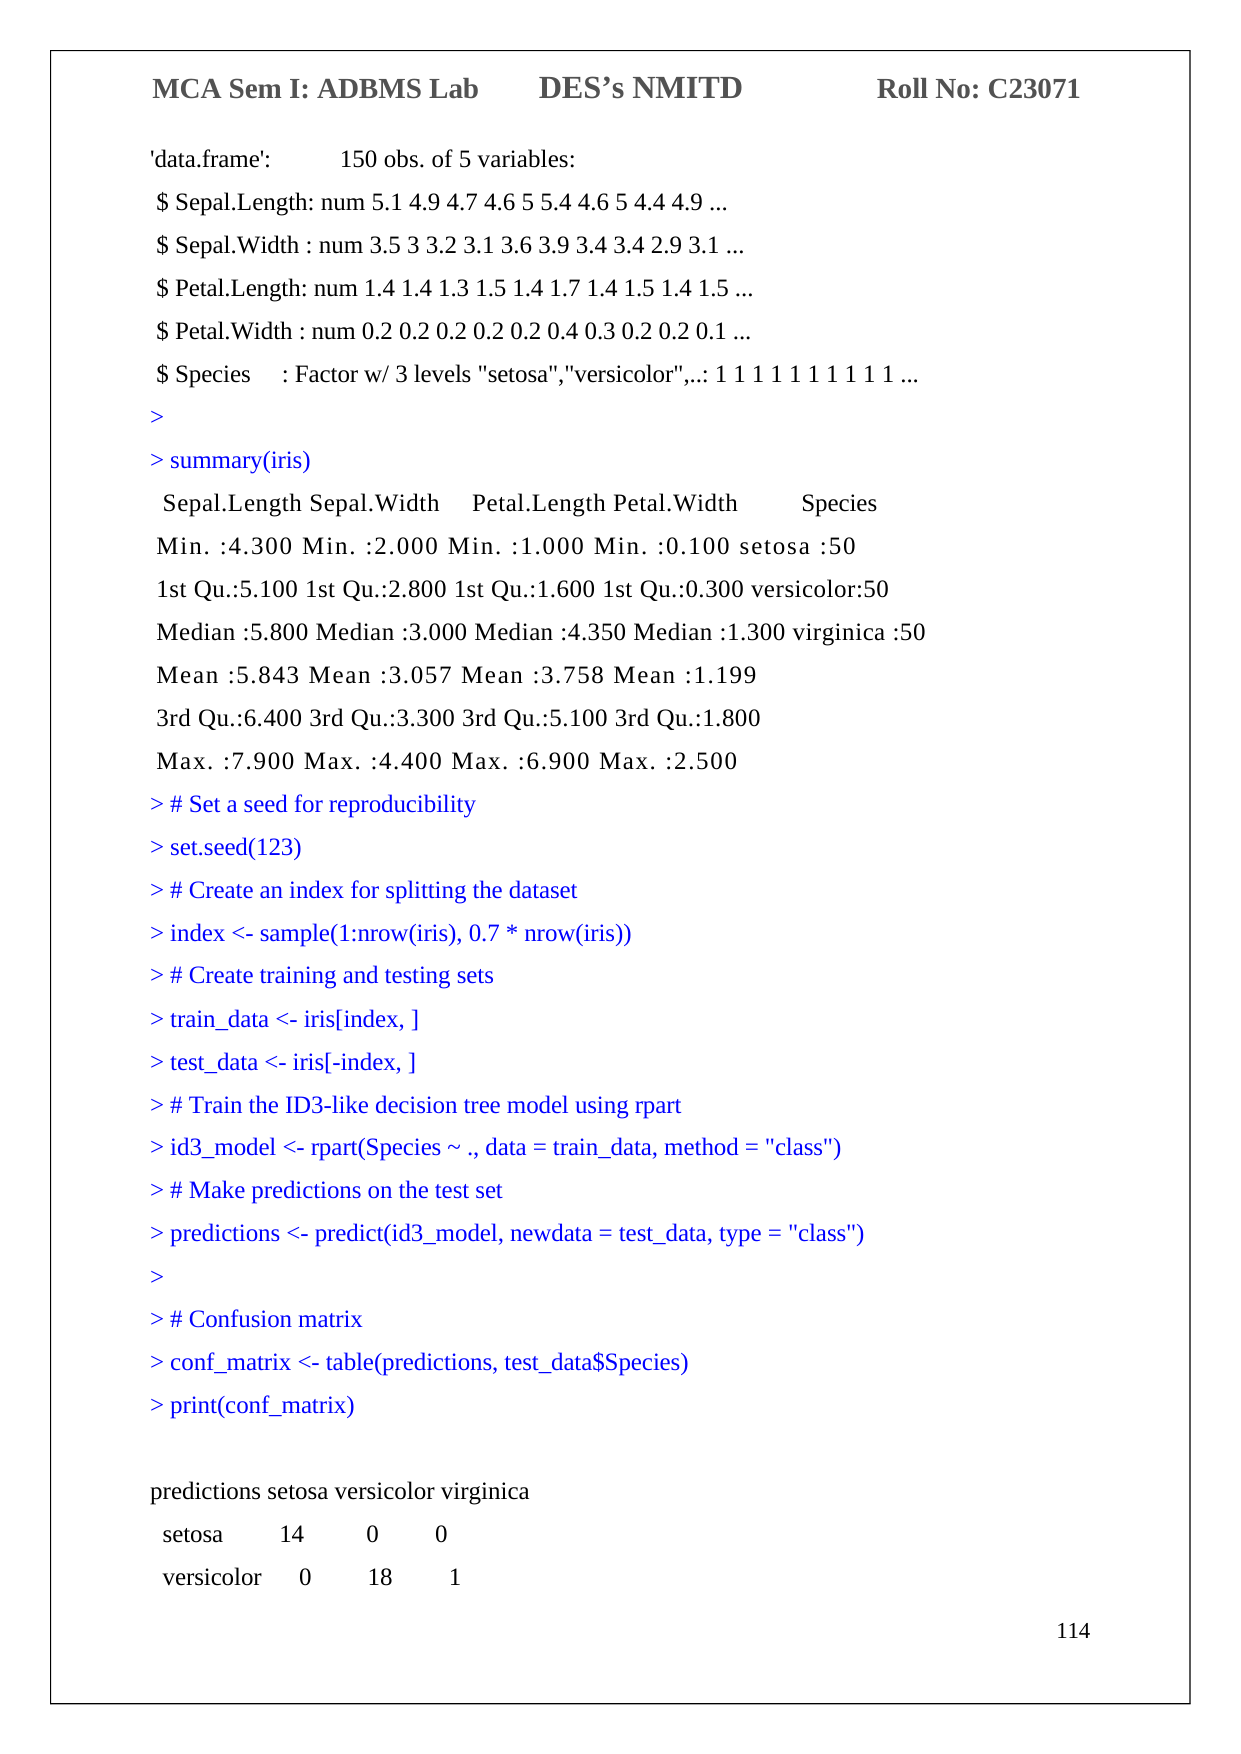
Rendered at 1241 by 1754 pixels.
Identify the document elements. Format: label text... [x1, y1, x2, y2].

text $ Petal.Length: num 1.4 1.4 1.3 1.5 1.4 1.7 1.4 1.5 1.4 1.5 ... [156, 273, 766, 302]
text > # Make predictions on the test set [150, 1176, 506, 1205]
text > # Create training and testing sets [150, 961, 497, 990]
text Mean :5.843 Mean :3.057 Mean :3.758 Mean :1.199 [156, 660, 768, 689]
text Max. :7.900 Max. :4.400 Max. :6.900 Max. :2.500 [156, 746, 749, 775]
text 3rd Qu.:6.400 3rd Qu.:3.300 3rd Qu.:5.100 3rd Qu.:1.800 [156, 703, 771, 732]
text versicolor 0 18 1 [162, 1563, 463, 1591]
text 'data.frame': 150 obs. of 5 variables: [150, 144, 581, 173]
text > # Set a seed for reproducibility [150, 789, 479, 818]
text Median :5.800 Median :3.000 Median :4.350 Median :1.300 virginica :50 [156, 617, 942, 646]
text setosa 14 0 0 [162, 1520, 449, 1549]
text > index <- sample(1:nrow(iris), 0.7 * nrow(iris)) [150, 918, 636, 947]
text > predictions <- predict(id3_model, newdata = test_data, type = "class") [150, 1219, 871, 1247]
text > test_data <- iris[-index, ] [150, 1047, 419, 1076]
text 114 [1056, 1617, 1091, 1644]
text > id3_model <- rpart(Species ~ ., data = train_data, method = "class") [150, 1133, 848, 1162]
text > train_data <- iris[index, ] [150, 1004, 422, 1033]
text MCA Sem I: ADBMS Lab DES’s NMITD Roll No: C23071 [152, 68, 1091, 106]
text > print(conf_matrix) [150, 1391, 356, 1419]
text $ Sepal.Length: num 5.1 4.9 4.7 4.6 5 5.4 4.6 5 4.4 4.9 ... [156, 187, 734, 216]
text Sepal.Length Sepal.Width Petal.Length Petal.Width Species [162, 488, 885, 517]
text 1st Qu.:5.100 1st Qu.:2.800 1st Qu.:1.600 1st Qu.:0.300 versicolor:50 [156, 574, 904, 603]
text Min. :4.300 Min. :2.000 Min. :1.000 Min. :0.100 setosa :50 [156, 531, 869, 560]
text predictions setosa versicolor virginica [150, 1477, 536, 1506]
text $ Sepal.Width : num 3.5 3 3.2 3.1 3.6 3.9 3.4 3.4 2.9 3.1 ... [156, 231, 751, 259]
text $ Petal.Width : num 0.2 0.2 0.2 0.2 0.2 0.4 0.3 0.2 0.2 0.1 ... [156, 317, 764, 345]
text > [150, 1262, 164, 1291]
text > set.seed(123) [150, 832, 303, 861]
text > # Create an index for splitting the dataset [150, 875, 582, 904]
text > # Train the ID3-like decision tree model using rpart [150, 1090, 687, 1119]
text > conf_matrix <- table(predictions, test_data$Species) [150, 1348, 694, 1377]
text > [150, 402, 164, 431]
text > # Confusion matrix [150, 1305, 365, 1333]
text $ Species : Factor w/ 3 levels "setosa","versicolor",..: 1 1 1 1 1 1 1 1 1 1 ... [156, 359, 927, 388]
text > summary(iris) [150, 445, 312, 474]
